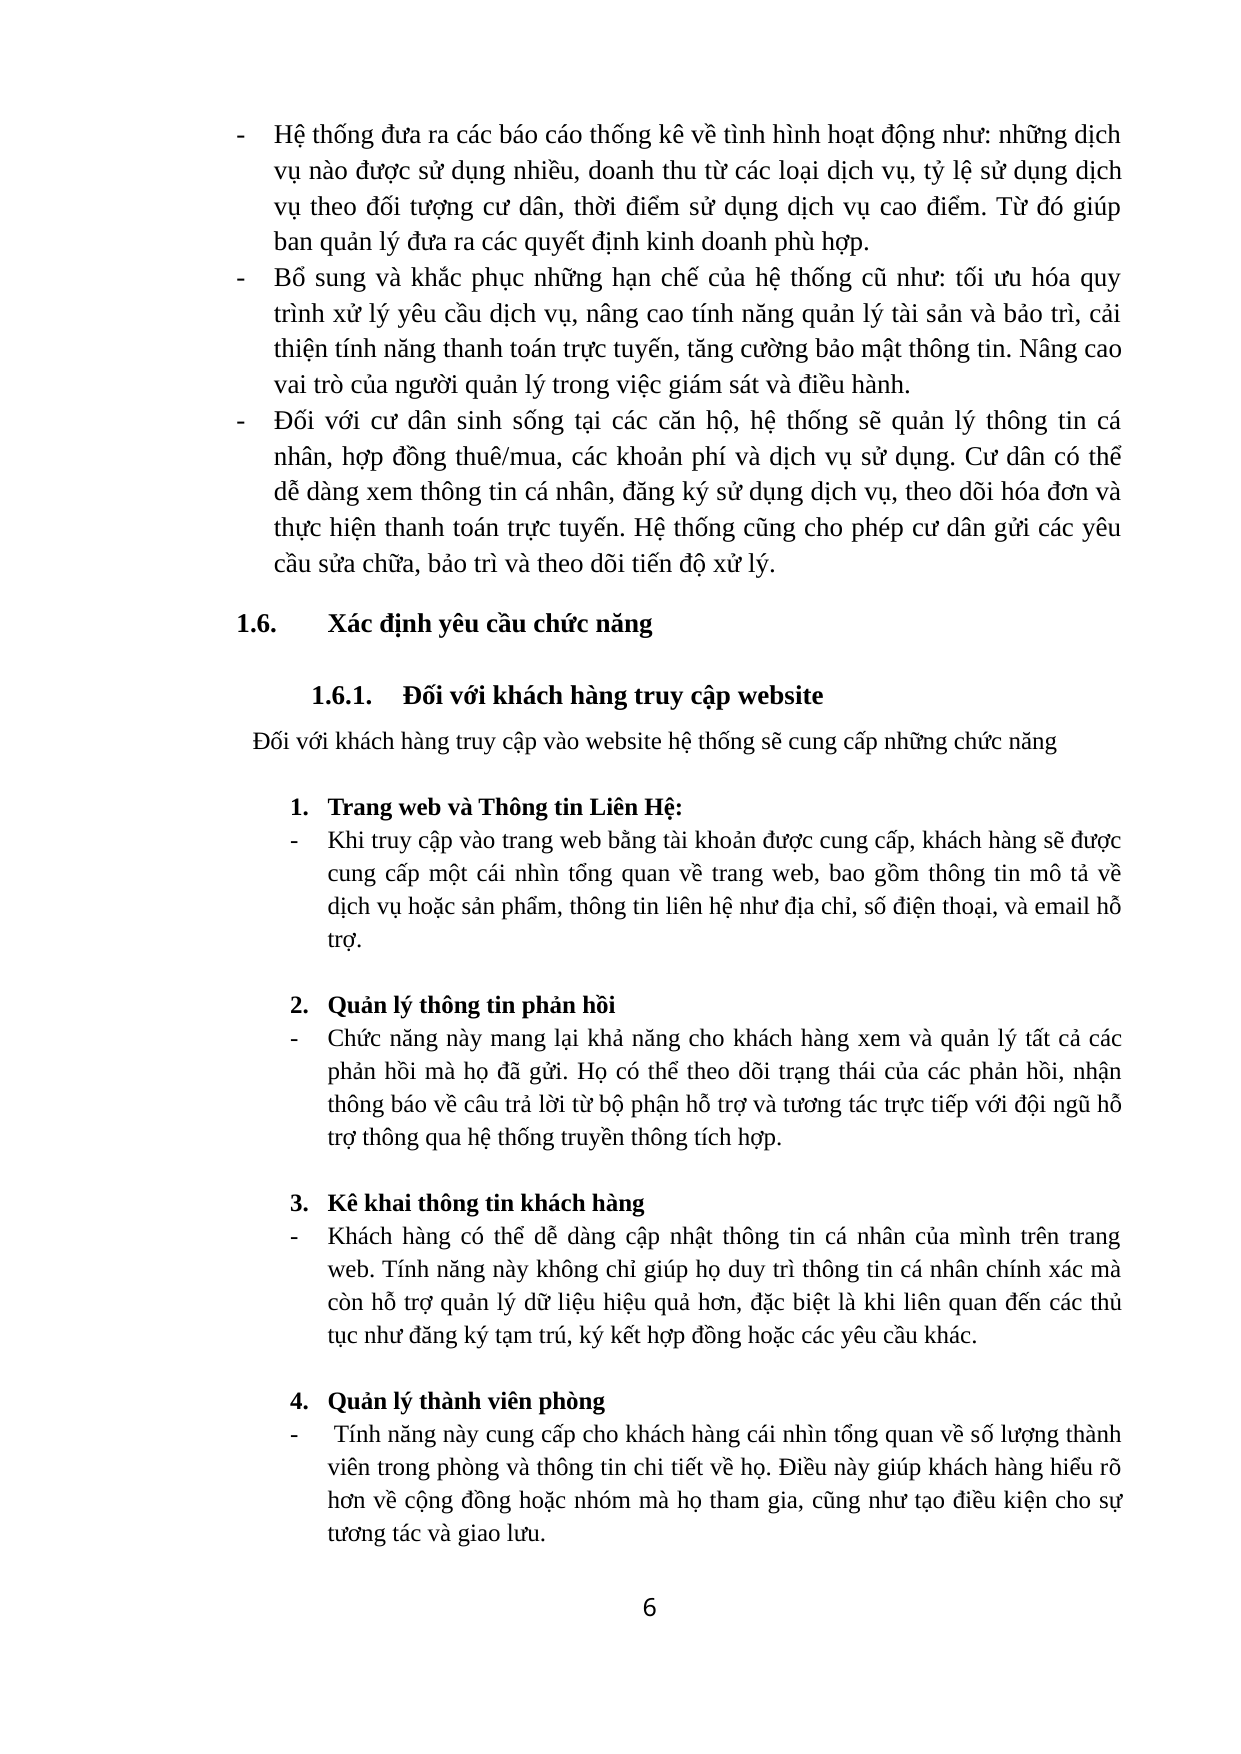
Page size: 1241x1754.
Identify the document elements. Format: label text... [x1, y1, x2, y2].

subtitle Xác định yêu cầu chức năng [236, 608, 1122, 639]
list Đối với khách hàng truy cập vào website hệ thống sẽ cung cấp những chức năng [252, 726, 1122, 755]
list Khi truy cập vào trang web bằng tài khoản được cung cấp, khách hàng sẽ được cung cấp một cái nhìn tổng quan về trang web, bao gồm thông tin mô tả về dịch vụ hoặc sản phẩm, thông tin liên hệ như địa chỉ, số điện thoại, và email hỗ trợ. [290, 825, 1122, 953]
text Hệ thống đưa ra các báo cáo thống kê về tình hình hoạt động như: những dịch vụ nào được sử dụng nhiều, doanh thu từ các loại dịch vụ, tỷ lệ sử dụng dịch vụ theo đối tượng cư dân, thời điểm sử dụng dịch vụ cao điểm. Từ đó giúp ban quản lý đưa ra các quyết định kinh doanh phù hợp. [236, 118, 1122, 256]
subtitle Đối với khách hàng truy cập website [372, 679, 1122, 710]
list Quản lý thành viên phòng [290, 1386, 1122, 1415]
list Chức năng này mang lại khả năng cho khách hàng xem và quản lý tất cả các phản hồi mà họ đã gửi. Họ có thể theo dõi trạng thái của các phản hồi, nhận thông báo về câu trả lời từ bộ phận hỗ trợ và tương tác trực tiếp với đội ngũ hỗ trợ thông qua hệ thống truyền thông tích hợp. [290, 1023, 1122, 1151]
list Kê khai thông tin khách hàng [290, 1188, 1122, 1217]
list Quản lý thông tin phản hồi [290, 990, 1122, 1019]
text Bổ sung và khắc phục những hạn chế của hệ thống cũ như: tối ưu hóa quy trình xử lý yêu cầu dịch vụ, nâng cao tính năng quản lý tài sản và bảo trì, cải thiện tính năng thanh toán trực tuyến, tăng cường bảo mật thông tin. Nâng cao vai trò của người quản lý trong việc giám sát và điều hành. [236, 261, 1122, 399]
list Tính năng này cung cấp cho khách hàng cái nhìn tổng quan về số lượng thành viên trong phòng và thông tin chi tiết về họ. Điều này giúp khách hàng hiểu rõ hơn về cộng đồng hoặc nhóm mà họ tham gia, cũng như tạo điều kiện cho sự tương tác và giao lưu. [290, 1419, 1122, 1547]
list Trang web và Thông tin Liên Hệ: [290, 792, 1122, 821]
text Đối với cư dân sinh sống tại các căn hộ, hệ thống sẽ quản lý thông tin cá nhân, hợp đồng thuê/mua, các khoản phí và dịch vụ sử dụng. Cư dân có thể dễ dàng xem thông tin cá nhân, đăng ký sử dụng dịch vụ, theo dõi hóa đơn và thực hiện thanh toán trực tuyến. Hệ thống cũng cho phép cư dân gửi các yêu cầu sửa chữa, bảo trì và theo dõi tiến độ xử lý. [236, 404, 1122, 578]
list Khách hàng có thể dễ dàng cập nhật thông tin cá nhân của mình trên trang web. Tính năng này không chỉ giúp họ duy trì thông tin cá nhân chính xác mà còn hỗ trợ quản lý dữ liệu hiệu quả hơn, đặc biệt là khi liên quan đến các thủ tục như đăng ký tạm trú, ký kết hợp đồng hoặc các yêu cầu khác. [290, 1221, 1122, 1349]
